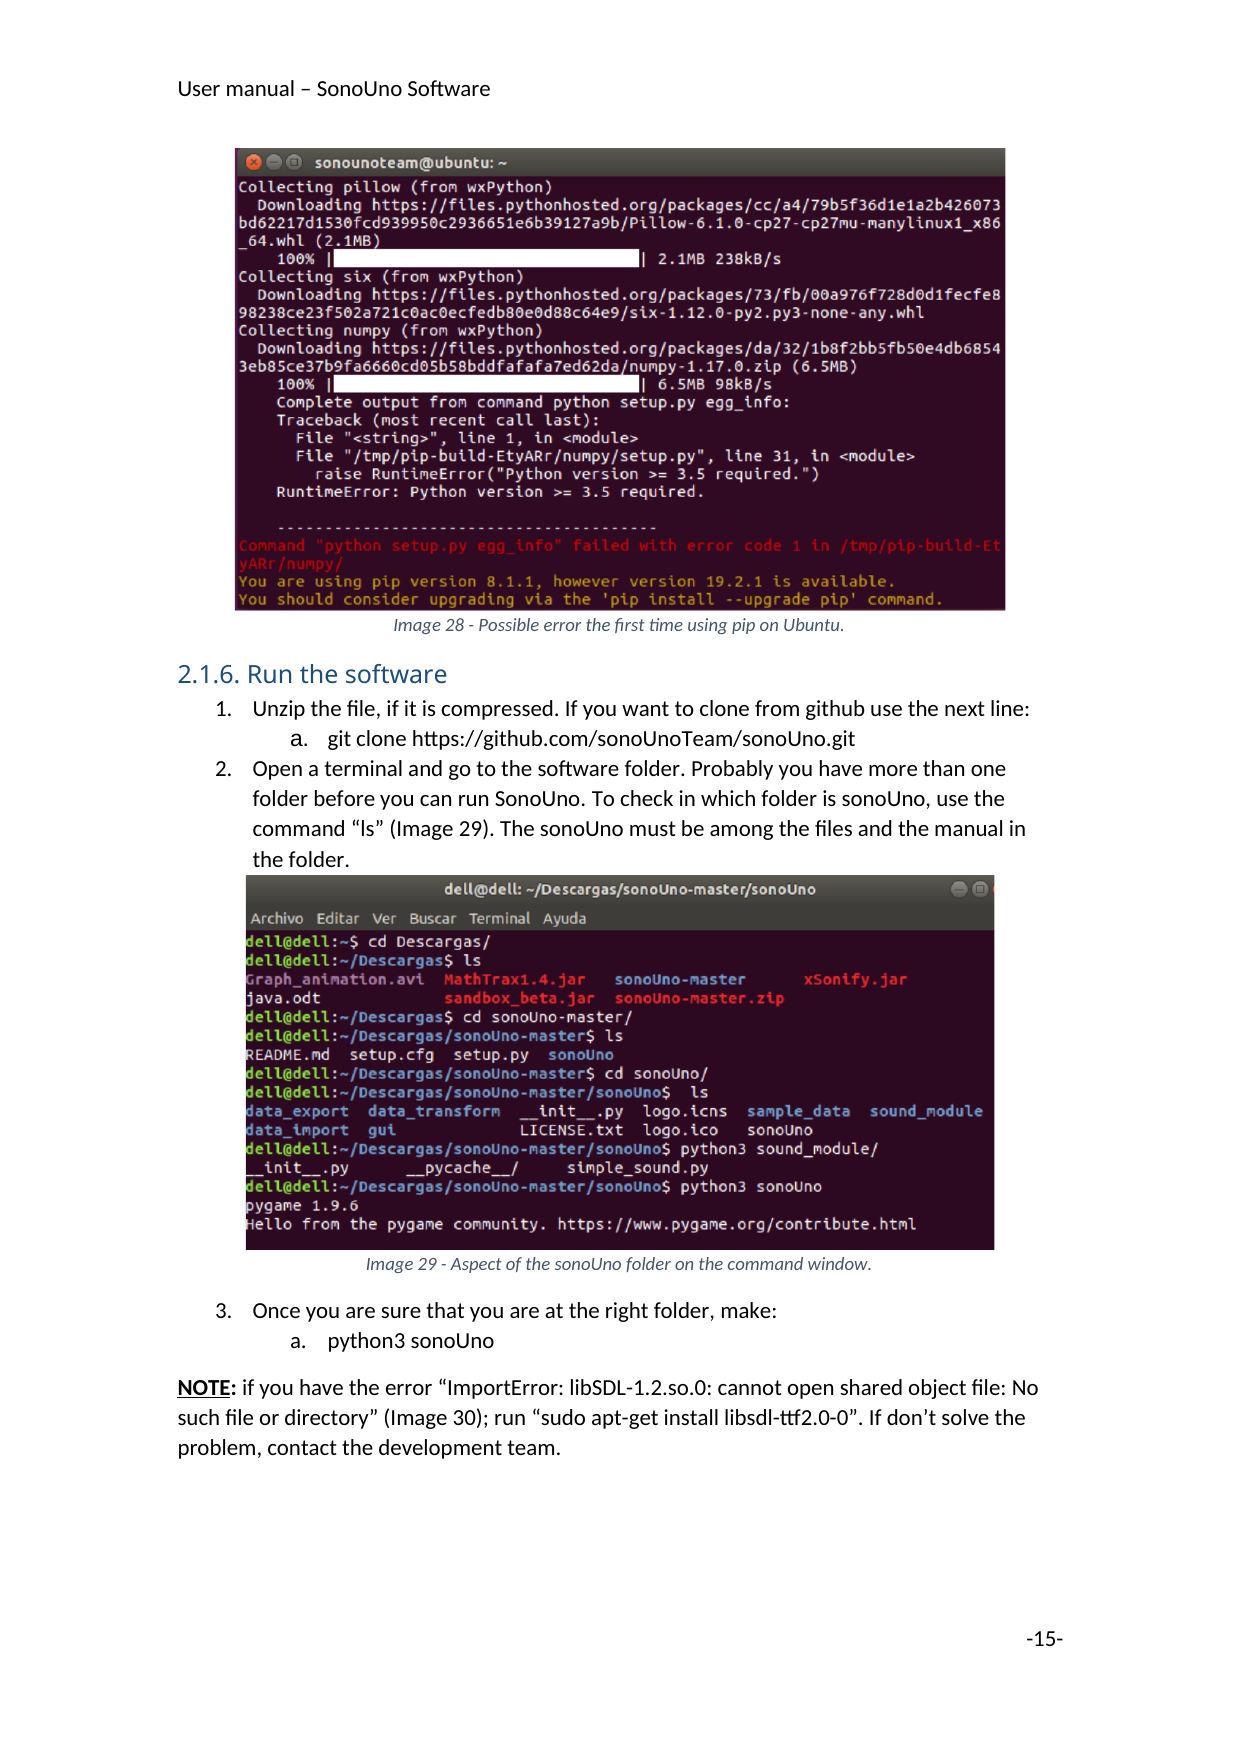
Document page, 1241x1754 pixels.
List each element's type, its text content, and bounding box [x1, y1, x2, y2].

subtitle 2.1.6. Run the software [177, 657, 1063, 691]
text Image 28 - Possible error the first time using pip on Ubuntu. [177, 613, 1063, 636]
list python3 sonoUno [290, 1326, 1063, 1354]
text Image 29 - Aspect of the sonoUno folder on the command window. [177, 1252, 1063, 1275]
picture [245, 875, 995, 1250]
text NOTE: if you have the error “ImportError: libSDL-1.2.so.0: cannot open shared object file: No such file or directory” (Image 30); run “sudo apt-get install libsdl-ttf2.0-0”. If don’t solve the problem, contact the development team. [177, 1373, 1063, 1461]
list git clone https://github.com/sonoUnoTeam/sonoUno.git [290, 724, 1063, 752]
list Once you are sure that you are at the right folder, make: [215, 1296, 1063, 1324]
picture [234, 147, 1006, 611]
list Open a terminal and go to the software folder. Probably you have more than one folder before you can run SonoUno. To check in which folder is sonoUno, use the command “ls” (Image 29). The sonoUno must be among the files and the manual in the folder. [215, 754, 1063, 873]
list Unzip the file, if it is compressed. If you want to clone from github use the next line: [215, 694, 1063, 722]
